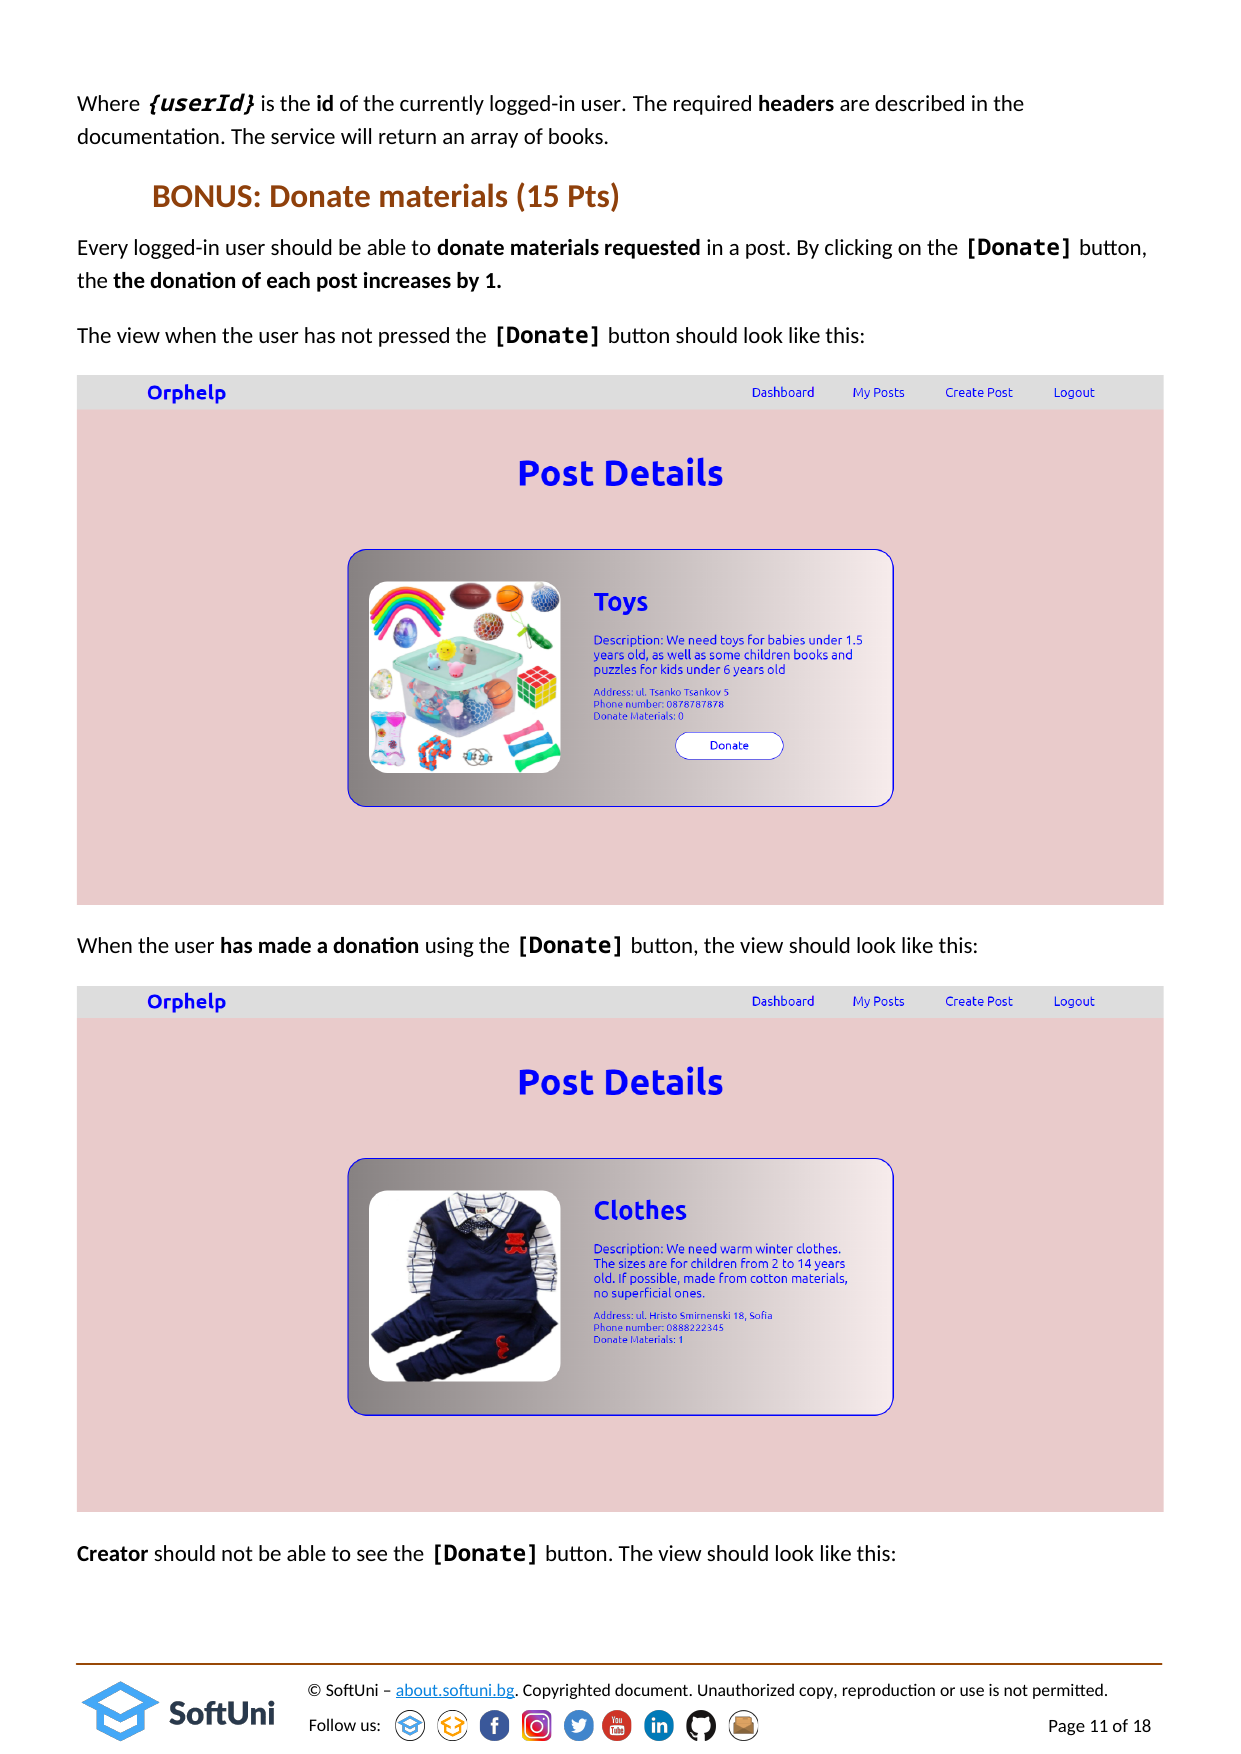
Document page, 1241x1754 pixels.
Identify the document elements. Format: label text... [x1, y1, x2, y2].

text Creator should not be able to see the [Donate] button. The view should look like this: [77, 1537, 1163, 1568]
picture [564, 1710, 594, 1741]
picture [479, 1710, 510, 1741]
picture [686, 1710, 716, 1741]
picture [522, 1710, 552, 1741]
picture [728, 1710, 759, 1741]
picture [437, 1710, 468, 1741]
subtitle BONUS: Donate materials (15 Pts) [77, 176, 1163, 216]
picture [665, 1710, 674, 1719]
text When the user has made a donation using the [Donate] button, the view should look like this: [77, 929, 1163, 961]
picture [75, 1676, 281, 1747]
picture [665, 1732, 674, 1741]
text Where {userId} is the id of the currently logged-in user. The required headers are described in the documentation. The service will return an array of books. [77, 87, 1163, 151]
text The view when the user has not pressed the [Donate] button should look like this: [77, 319, 1163, 350]
picture [76, 375, 1164, 905]
picture [644, 1710, 653, 1719]
picture [644, 1732, 653, 1741]
text Every logged-in user should be able to donate materials requested in a post. By clicking on the [Donate] button, the the donation of each post increases by 1. [77, 231, 1163, 294]
picture [395, 1710, 425, 1741]
picture [76, 986, 1164, 1512]
picture [658, 1723, 667, 1732]
picture [602, 1710, 632, 1741]
